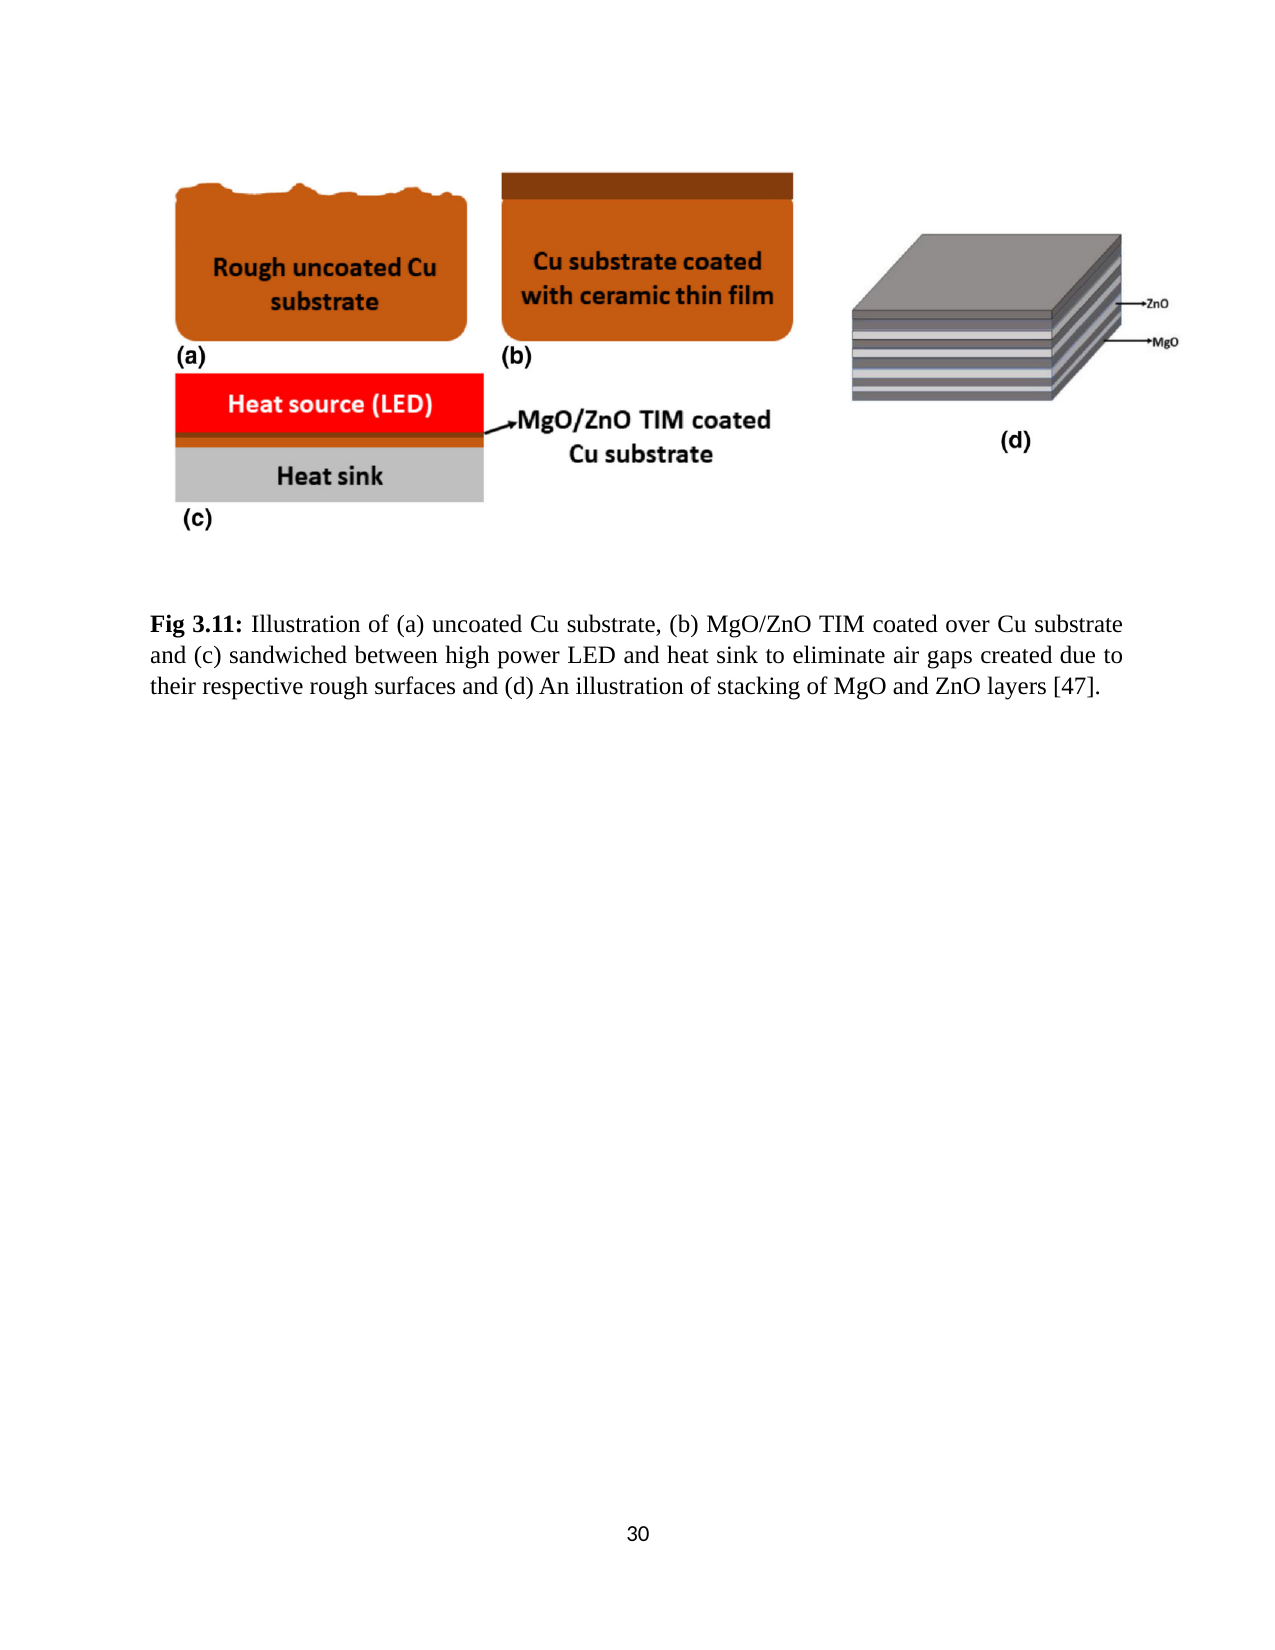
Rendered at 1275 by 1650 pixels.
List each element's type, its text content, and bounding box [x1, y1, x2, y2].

picture [150, 150, 1244, 543]
text Fig 3.11: Illustration of (a) uncoated Cu substrate, (b) MgO/ZnO TIM coated over Cu substrate and (c) sandwiched between high power LED and heat sink to eliminate air gaps created due to their respective rough surfaces and (d) An illustration of stacking of MgO and ZnO layers [47]. [150, 609, 1125, 700]
